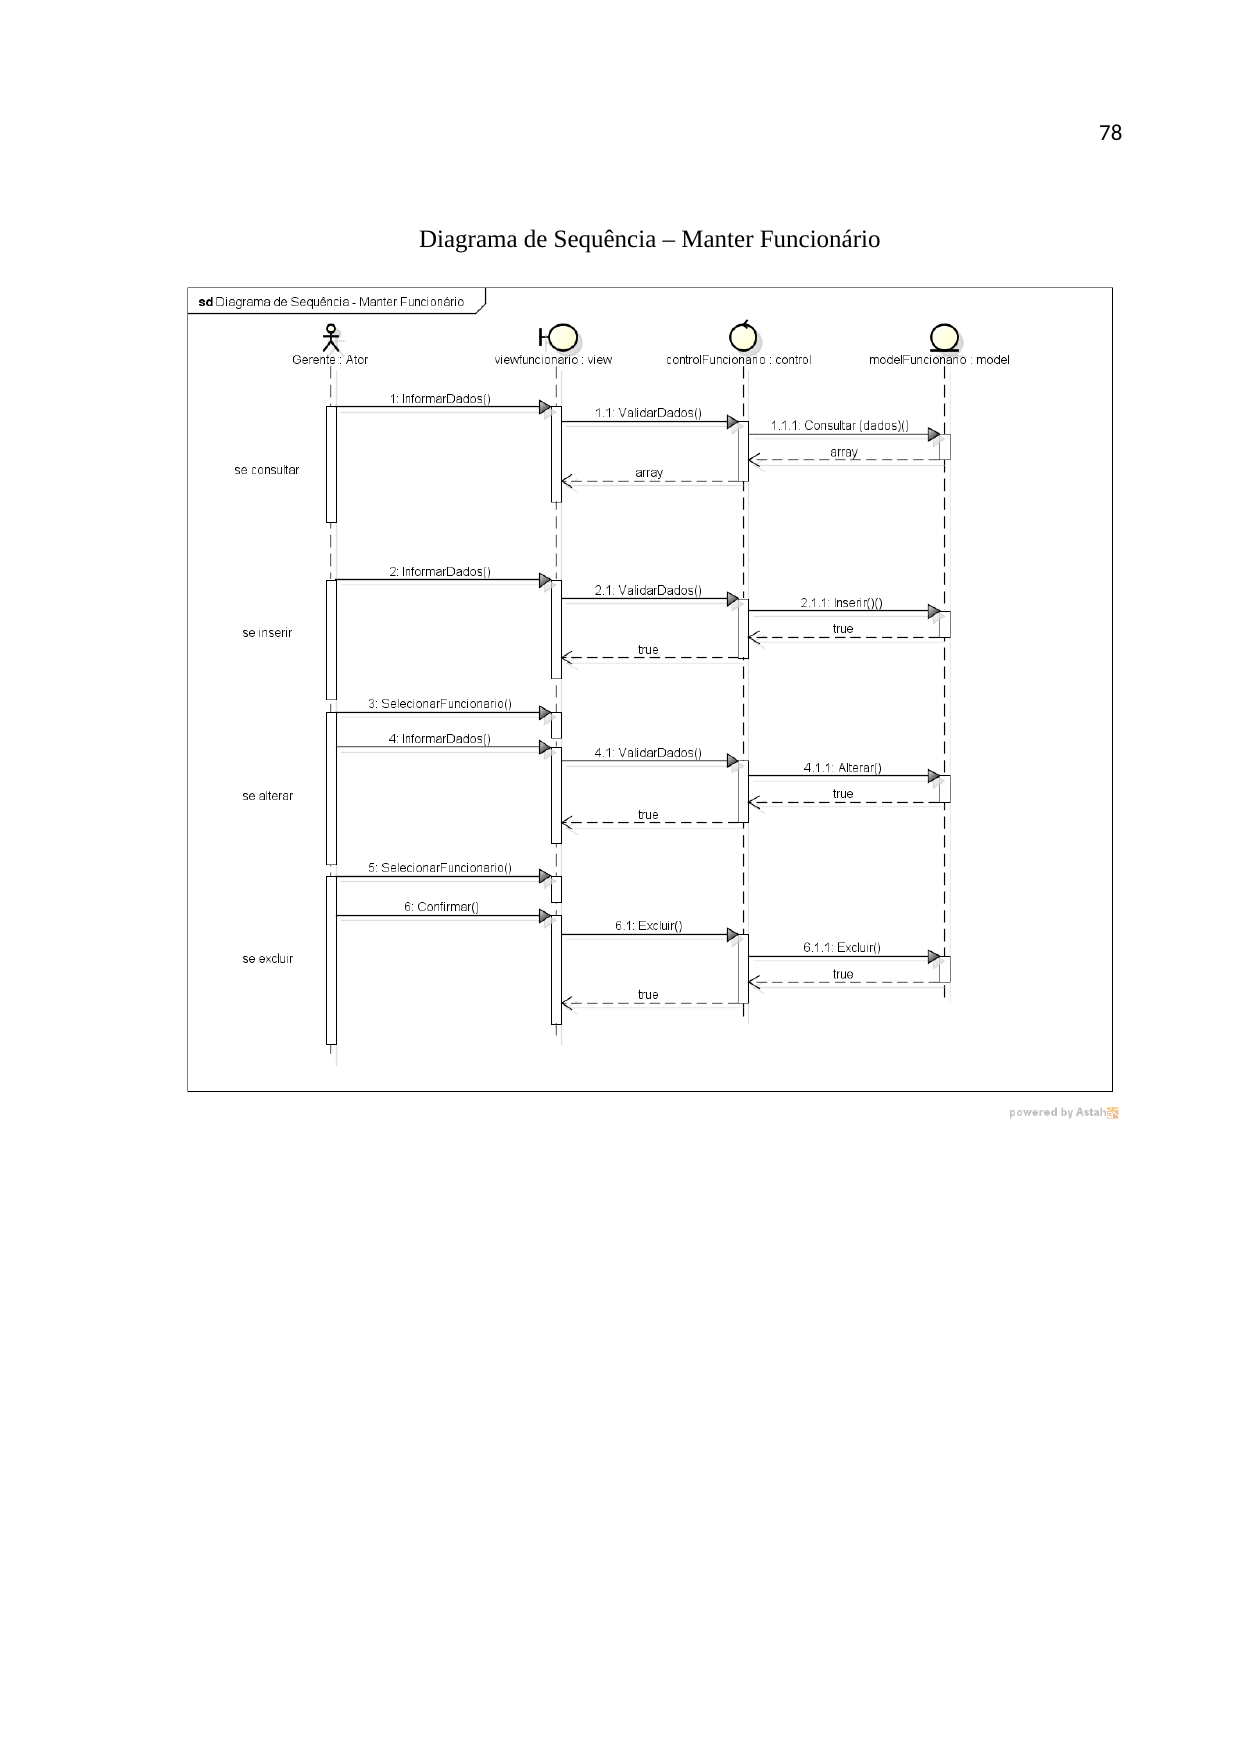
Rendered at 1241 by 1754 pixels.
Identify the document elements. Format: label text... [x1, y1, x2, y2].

picture [177, 277, 1122, 1122]
text Diagrama de Sequência – Manter Funcionário [177, 224, 1122, 253]
